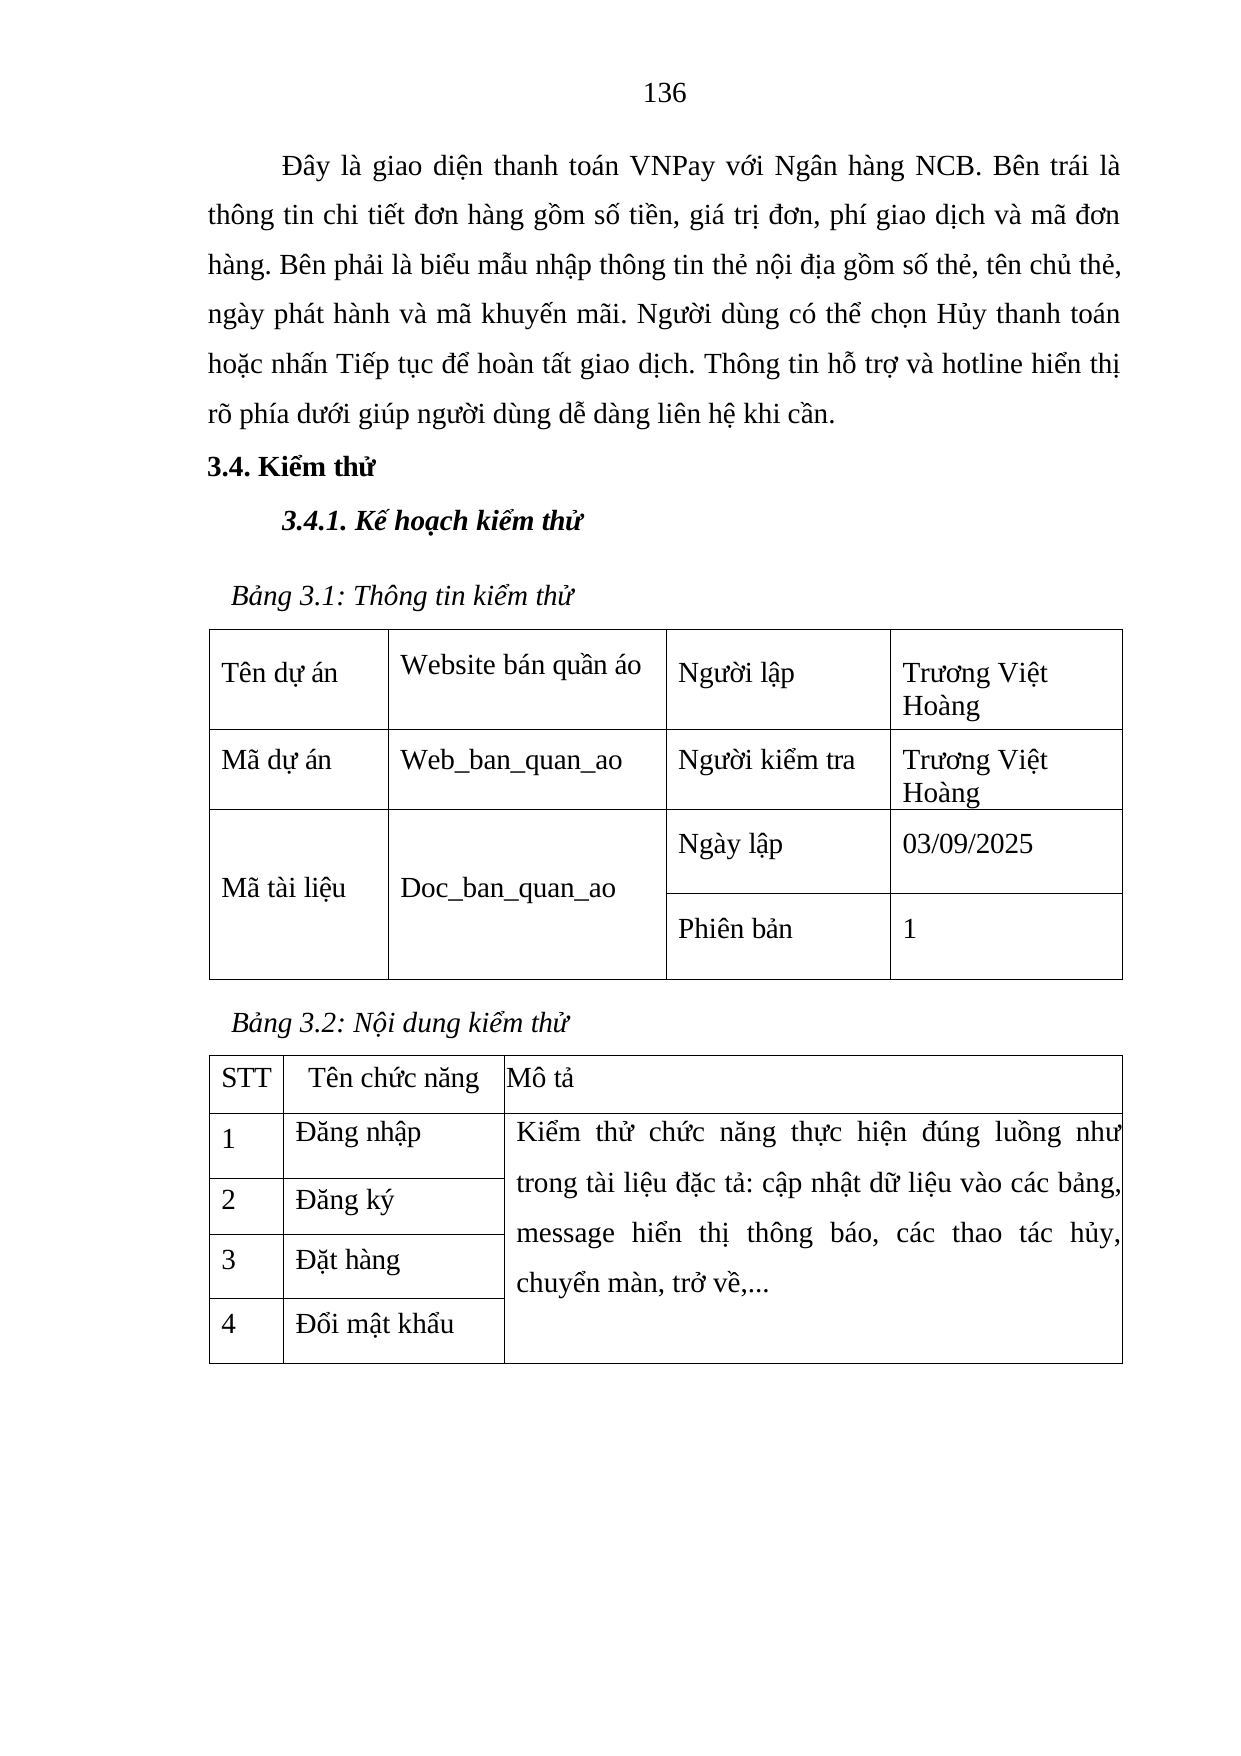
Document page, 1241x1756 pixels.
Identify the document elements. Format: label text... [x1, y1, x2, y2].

table_cell Mã tài liệu [210, 810, 388, 978]
subtitle Kiểm thử [207, 449, 1137, 482]
table_header Website bán quần áo [389, 630, 666, 729]
table_header Trương Việt Hoàng [891, 630, 1122, 729]
text Bảng 3.2: Nội dung kiểm thử [231, 1005, 1098, 1038]
table_header Tên dự án [210, 630, 388, 729]
table_cell Mã dự án [210, 730, 388, 809]
table_cell 4 [210, 1299, 283, 1362]
text Bảng 3.1: Thông tin kiểm thử [231, 578, 1098, 612]
table_cell Đặt hàng [284, 1235, 504, 1298]
text Đây là giao diện thanh toán VNPay với Ngân hàng NCB. Bên trái là thông tin chi tiết đơn hàng gồm số tiền, giá trị đơn, phí giao dịch và mã đơn hàng. Bên phải là biểu mẫu nhập thông tin thẻ nội địa gồm số thẻ, tên chủ thẻ, ngày phát hành và mã khuyến mãi. Người dùng có thể chọn Hủy thanh toán hoặc nhấn Tiếp tục để hoàn tất giao dịch. Thông tin hỗ trợ và hotline hiển thị rõ phía dưới giúp người dùng dễ dàng liên hệ khi cần. [208, 148, 1122, 429]
table_cell Web_ban_quan_ao [389, 730, 666, 809]
subtitle Kế hoạch kiểm thử [282, 503, 1137, 536]
table_cell Kiểm thử chức năng thực hiện đúng luồng như trong tài liệu đặc tả: cập nhật dữ liệu vào các bảng, message hiển thị thông báo, các thao tác hủy, chuyển màn, trở về,... [505, 1114, 1122, 1362]
table_cell 2 [210, 1179, 283, 1234]
table_cell Đăng ký [284, 1179, 504, 1234]
table_cell 1 [891, 894, 1122, 978]
table_cell Trương Việt Hoàng [891, 730, 1122, 809]
table_header Mô tả [505, 1056, 1122, 1113]
table_header Người lập [667, 630, 890, 729]
table_cell Ngày lập [667, 810, 890, 892]
table_cell Phiên bản [667, 894, 890, 978]
table_cell Đăng nhập [284, 1114, 504, 1178]
table_cell Người kiểm tra [667, 730, 890, 809]
table_cell Doc_ban_quan_ao [389, 810, 666, 978]
table_header Tên chức năng [284, 1056, 504, 1113]
table_cell Đổi mật khẩu [284, 1299, 504, 1362]
table_cell 3 [210, 1235, 283, 1298]
table_header STT [210, 1056, 283, 1113]
table_cell 1 [210, 1114, 283, 1178]
table_cell 03/09/2025 [891, 810, 1122, 892]
